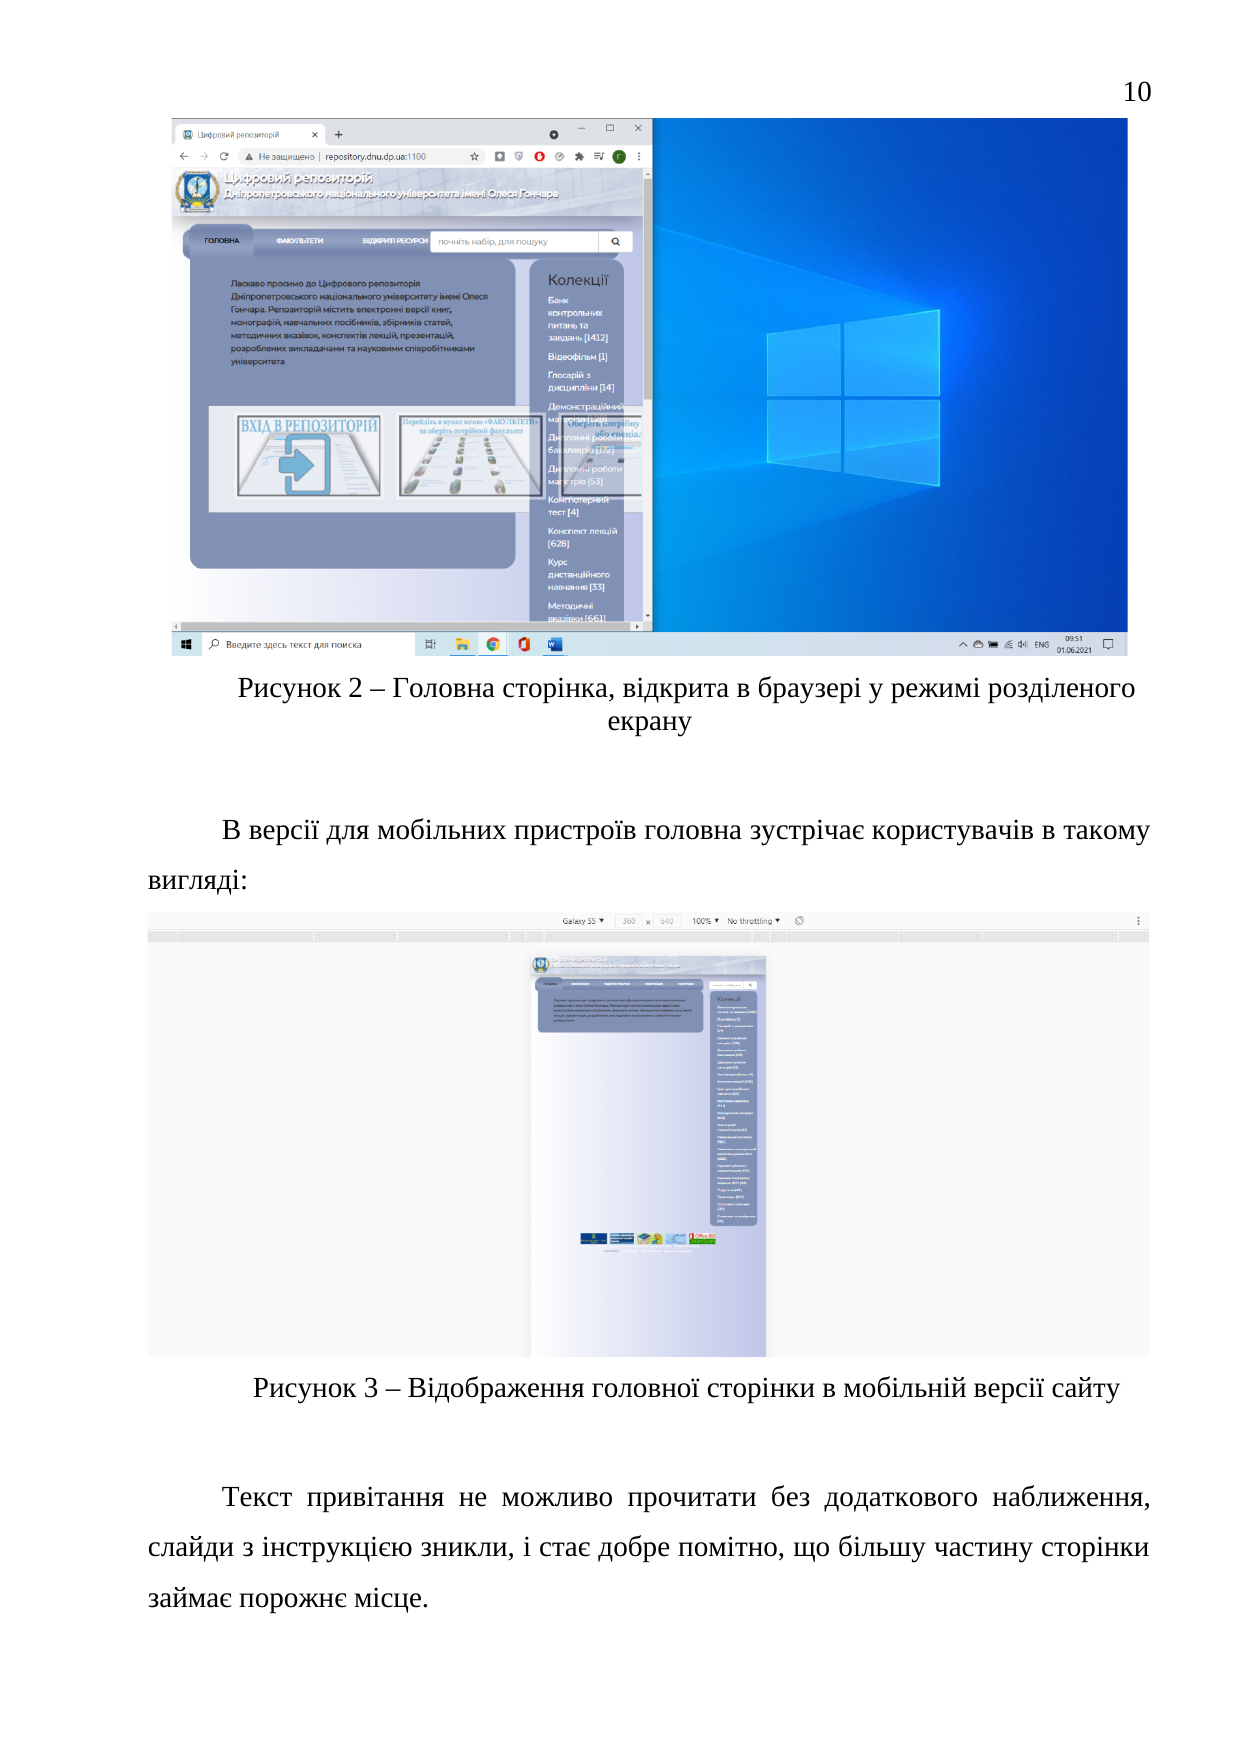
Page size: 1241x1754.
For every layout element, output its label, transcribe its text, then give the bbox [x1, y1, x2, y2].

text Рисунок 3 – Відображення головної сторінки в мобільній версії сайту [148, 1370, 1152, 1404]
text В версії для мобільних пристроїв головна зустрічає користувачів в такому вигляді: [148, 812, 1152, 896]
text Текст привітання не можливо прочитати без додаткового наближення, слайди з інструкцією зникли, і стає добре помітно, що більшу частину сторінки займає порожнє місце. [148, 1479, 1152, 1613]
picture [171, 118, 1128, 656]
picture [147, 912, 1150, 1357]
text Рисунок 2 – Головна сторінка, відкрита в браузері у режимі розділеного екрану [148, 670, 1152, 737]
